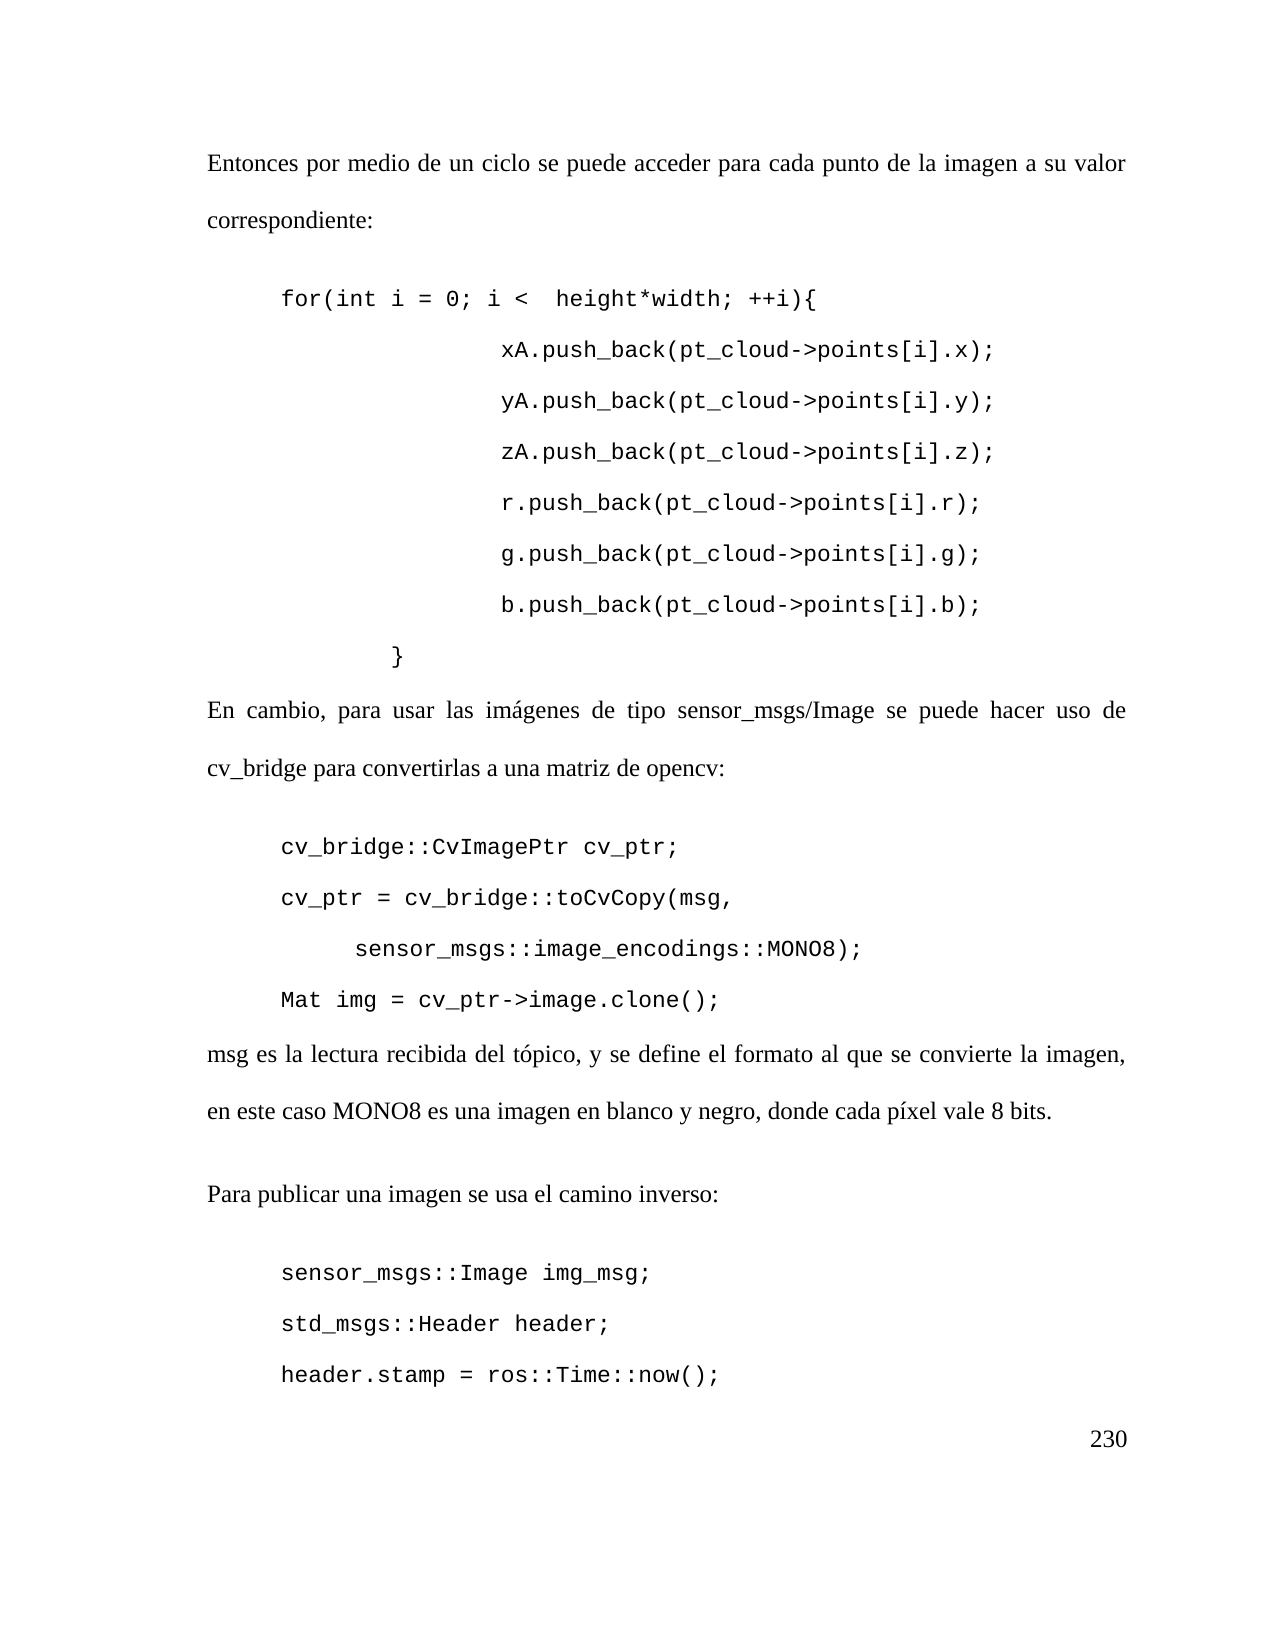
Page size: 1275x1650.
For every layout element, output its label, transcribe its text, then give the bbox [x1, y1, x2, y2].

text cv_ptr = cv_bridge::toCvCopy(msg, [281, 886, 1127, 912]
text } [281, 644, 1127, 670]
text sensor_msgs::Image img_msg; [281, 1261, 1127, 1287]
text sensor_msgs::image_encodings::MONO8); [281, 937, 1127, 963]
text xA.push_back(pt_cloud->points[i].x); [281, 339, 1127, 364]
text Entonces por medio de un ciclo se puede acceder para cada punto de la imagen a su valor correspondiente: [207, 148, 1127, 234]
text En cambio, para usar las imágenes de tipo sensor_msgs/Image se puede hacer uso de cv_bridge para convertirlas a una matriz de opencv: [207, 695, 1127, 781]
text cv_bridge::CvImagePtr cv_ptr; [281, 835, 1127, 861]
text Mat img = cv_ptr->image.clone(); [281, 988, 1127, 1014]
text b.push_back(pt_cloud->points[i].b); [281, 593, 1127, 619]
text header.stamp = ros::Time::now(); [281, 1363, 1127, 1389]
text msg es la lectura recibida del tópico, y se define el formato al que se convierte la imagen, en este caso MONO8 es una imagen en blanco y negro, donde cada píxel vale 8 bits. [207, 1039, 1127, 1125]
text for(int i = 0; i < height*width; ++i){ [281, 288, 1127, 314]
text g.push_back(pt_cloud->points[i].g); [281, 542, 1127, 568]
text zA.push_back(pt_cloud->points[i].z); [281, 441, 1127, 466]
text Para publicar una imagen se usa el camino inverso: [207, 1179, 1127, 1208]
text r.push_back(pt_cloud->points[i].r); [281, 491, 1127, 517]
text std_msgs::Header header; [281, 1312, 1127, 1338]
text yA.push_back(pt_cloud->points[i].y); [281, 389, 1127, 416]
